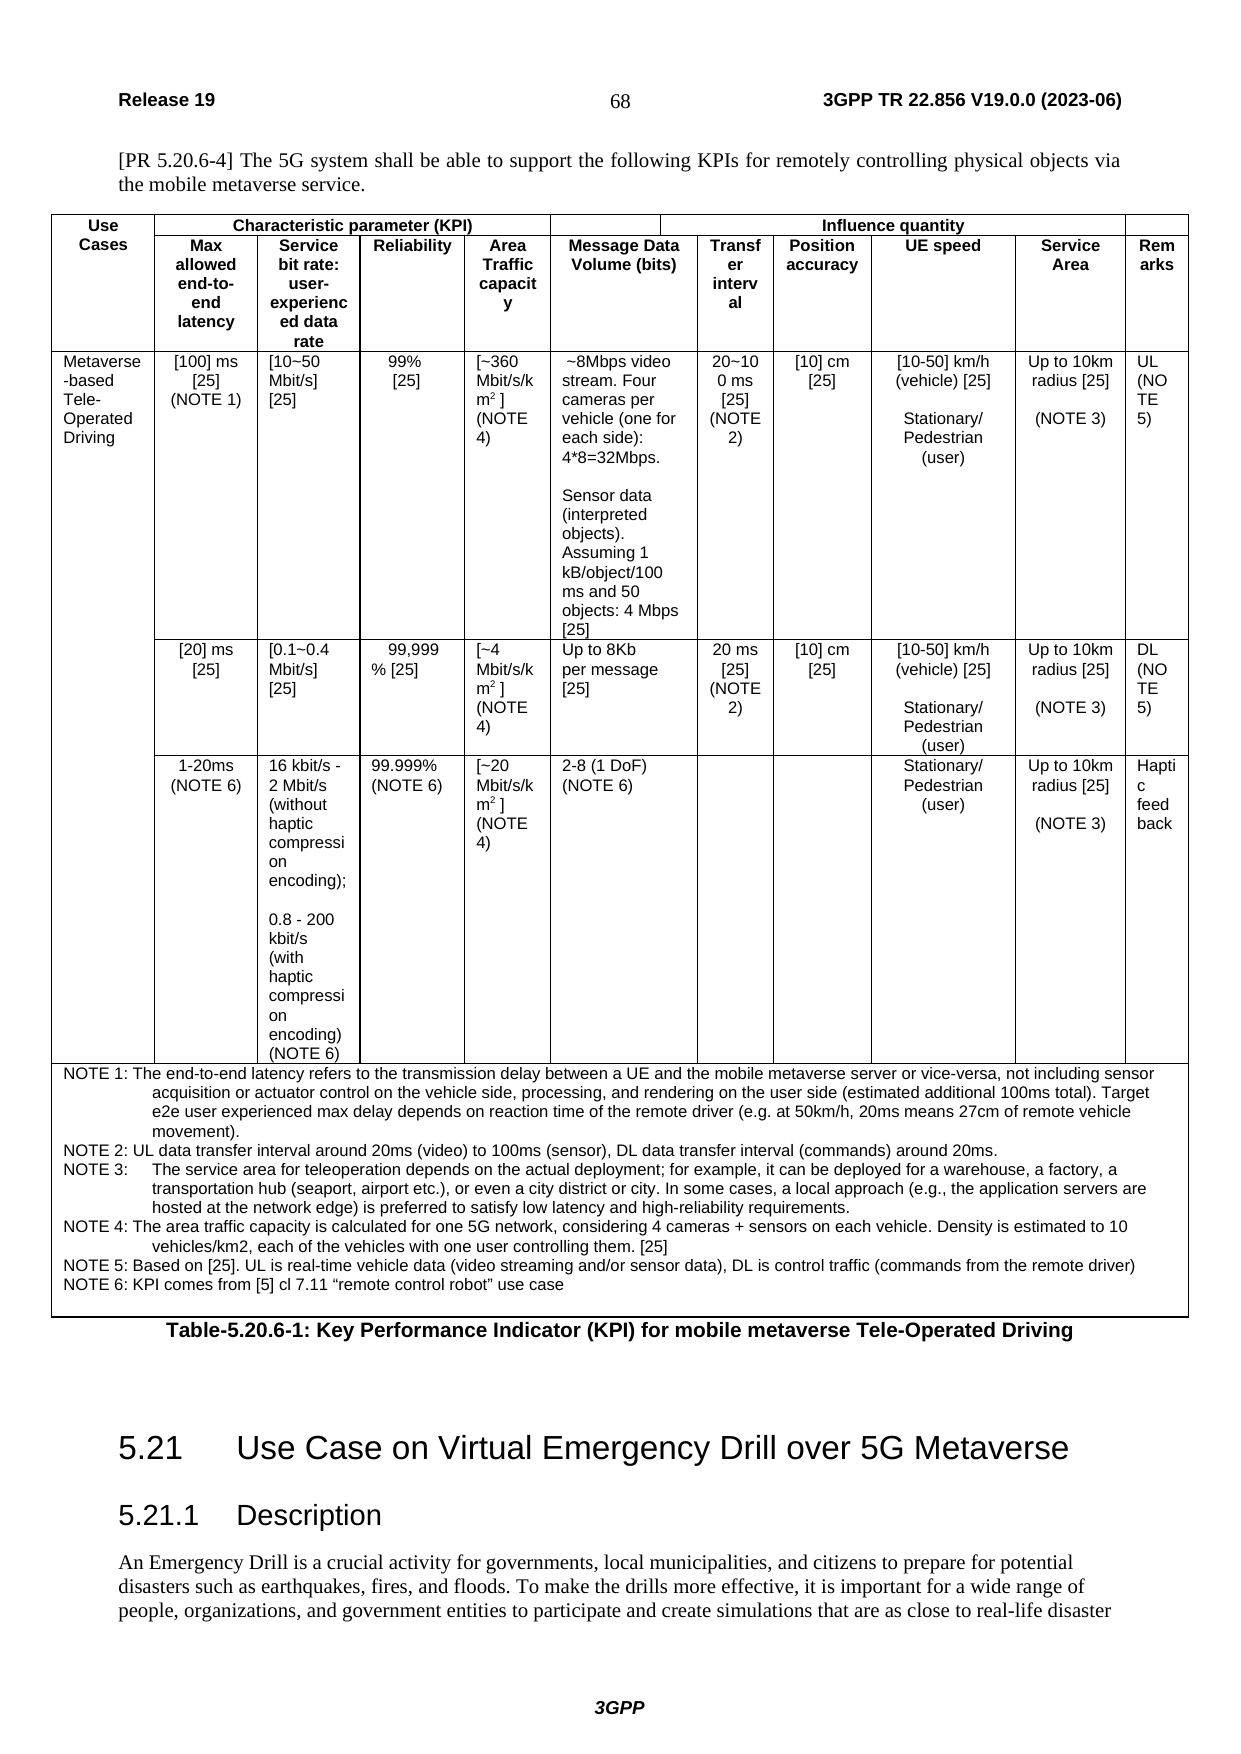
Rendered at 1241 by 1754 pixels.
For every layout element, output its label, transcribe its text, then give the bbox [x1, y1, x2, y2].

table_cell Up to 10km radius [25] (NOTE 3) [1016, 756, 1125, 1063]
table_cell [698, 756, 773, 1063]
table_header Characteristic parameter (KPI) [155, 215, 550, 234]
table_cell Up to 10km radius [25] (NOTE 3) [1016, 352, 1125, 639]
table_cell Stationary/Pedestrian (user) [872, 756, 1015, 1063]
table_cell Max allowed end-to-end latency [155, 236, 257, 351]
table_cell ~8Mbps video stream. Four cameras per vehicle (one for each side): 4*8=32Mbps. Sensor data (interpreted objects). Assuming 1 kB/object/100 ms and 50 objects: 4 Mbps [25] [551, 352, 697, 639]
table_cell Service bit rate: user-experienced data rate [258, 236, 359, 351]
table_cell [10~50 Mbit/s] [25] [258, 352, 359, 639]
table_cell [20] ms [25] [155, 640, 257, 755]
table_cell [0.1~0.4 Mbit/s] [25] [258, 640, 359, 755]
table_cell [10] cm [25] [774, 640, 871, 755]
table_cell 20 ms [25] (NOTE 2) [698, 640, 773, 755]
table_cell Up to 10km radius [25] (NOTE 3) [1016, 640, 1125, 755]
table_cell [774, 756, 871, 1063]
table_cell Position accuracy [774, 236, 871, 351]
table_header Influence quantity [661, 215, 1125, 234]
table_cell 99,999% [25] [361, 640, 464, 755]
table_cell Remarks [1126, 236, 1188, 351]
table_cell Metaverse-based Tele-Operated Driving [52, 352, 154, 1063]
table_cell 20~100 ms [25] (NOTE 2) [698, 352, 773, 639]
table_cell UL (NOTE 5) [1126, 352, 1188, 639]
table_header [1126, 215, 1188, 234]
table_cell Service Area [1016, 236, 1125, 351]
subtitle 5.21.1 Description [118, 1498, 1122, 1531]
text [PR 5.20.6-4] The 5G system shall be able to support the following KPIs for remotely controlling physical objects via the mobile metaverse service. [118, 147, 1122, 196]
table_cell [~360 Mbit/s/km2 ] (NOTE 4) [465, 352, 550, 639]
table_cell [~20 Mbit/s/km2 ] (NOTE 4) [465, 756, 550, 1063]
table_cell 2-8 (1 DoF) (NOTE 6) [551, 756, 697, 1063]
table_cell 16 kbit/s -2 Mbit/s (without haptic compression encoding); 0.8 - 200 kbit/s (with haptic compression encoding) (NOTE 6) [258, 756, 359, 1063]
table_cell Area Traffic capacity [465, 236, 550, 351]
table_cell 99% [25] [361, 352, 464, 639]
table_cell Message Data Volume (bits) [551, 236, 697, 351]
table_cell UE speed [872, 236, 1015, 351]
table_cell [100] ms [25] (NOTE 1) [155, 352, 257, 639]
table_header Use Cases [52, 215, 154, 351]
table_header [551, 215, 660, 234]
table_cell Transfer interval [698, 236, 773, 351]
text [118, 1550, 1122, 1622]
table_cell [10-50] km/h (vehicle) [25] Stationary/Pedestrian (user) [872, 640, 1015, 755]
table_cell [10-50] km/h (vehicle) [25] Stationary/Pedestrian (user) [872, 352, 1015, 639]
table_cell Up to 8Kb per message [25] [551, 640, 697, 755]
table_cell NOTE 1: The end-to-end latency refers to the transmission delay between a UE and the mobile metaverse server or vice-versa, not including sensor acquisition or actuator control on the vehicle side, processing, and rendering on the user side (estimated additional 100ms total). Target e2e user experienced max delay depends on reaction time of the remote driver (e.g. at 50km/h, 20ms means 27cm of remote vehicle movement). NOTE 2: UL data transfer interval around 20ms (video) to 100ms (sensor), DL data transfer interval (commands) around 20ms. NOTE 3: The service area for teleoperation depends on the actual deployment; for example, it can be deployed for a warehouse, a factory, a transportation hub (seaport, airport etc.), or even a city district or city. In some cases, a local approach (e.g., the application servers are hosted at the network edge) is preferred to satisfy low latency and high-reliability requirements. NOTE 4: The area traffic capacity is calculated for one 5G network, considering 4 cameras + sensors on each vehicle. Density is estimated to 10 vehicles/km2, each of the vehicles with one user controlling them. [25] NOTE 5: Based on [25]. UL is real-time vehicle data (video streaming and/or sensor data), DL is control traffic (commands from the remote driver) NOTE 6: KPI comes from [5] cl 7.11 “remote control robot” use case [52, 1064, 1188, 1316]
table_cell [~4 Mbit/s/km2 ] (NOTE 4) [465, 640, 550, 755]
table_cell 1-20ms (NOTE 6) [155, 756, 257, 1063]
table_cell DL (NOTE 5) [1126, 640, 1188, 755]
table_cell [10] cm [25] [774, 352, 871, 639]
text Table-5.20.6-1: Key Performance Indicator (KPI) for mobile metaverse Tele-Operated Driving [118, 1318, 1122, 1341]
table_cell 99.999% (NOTE 6) [361, 756, 464, 1063]
table_cell Haptic feedback [1126, 756, 1188, 1063]
table_cell Reliability [361, 236, 464, 351]
subtitle 5.21 Use Case on Virtual Emergency Drill over 5G Metaverse [118, 1428, 1122, 1466]
